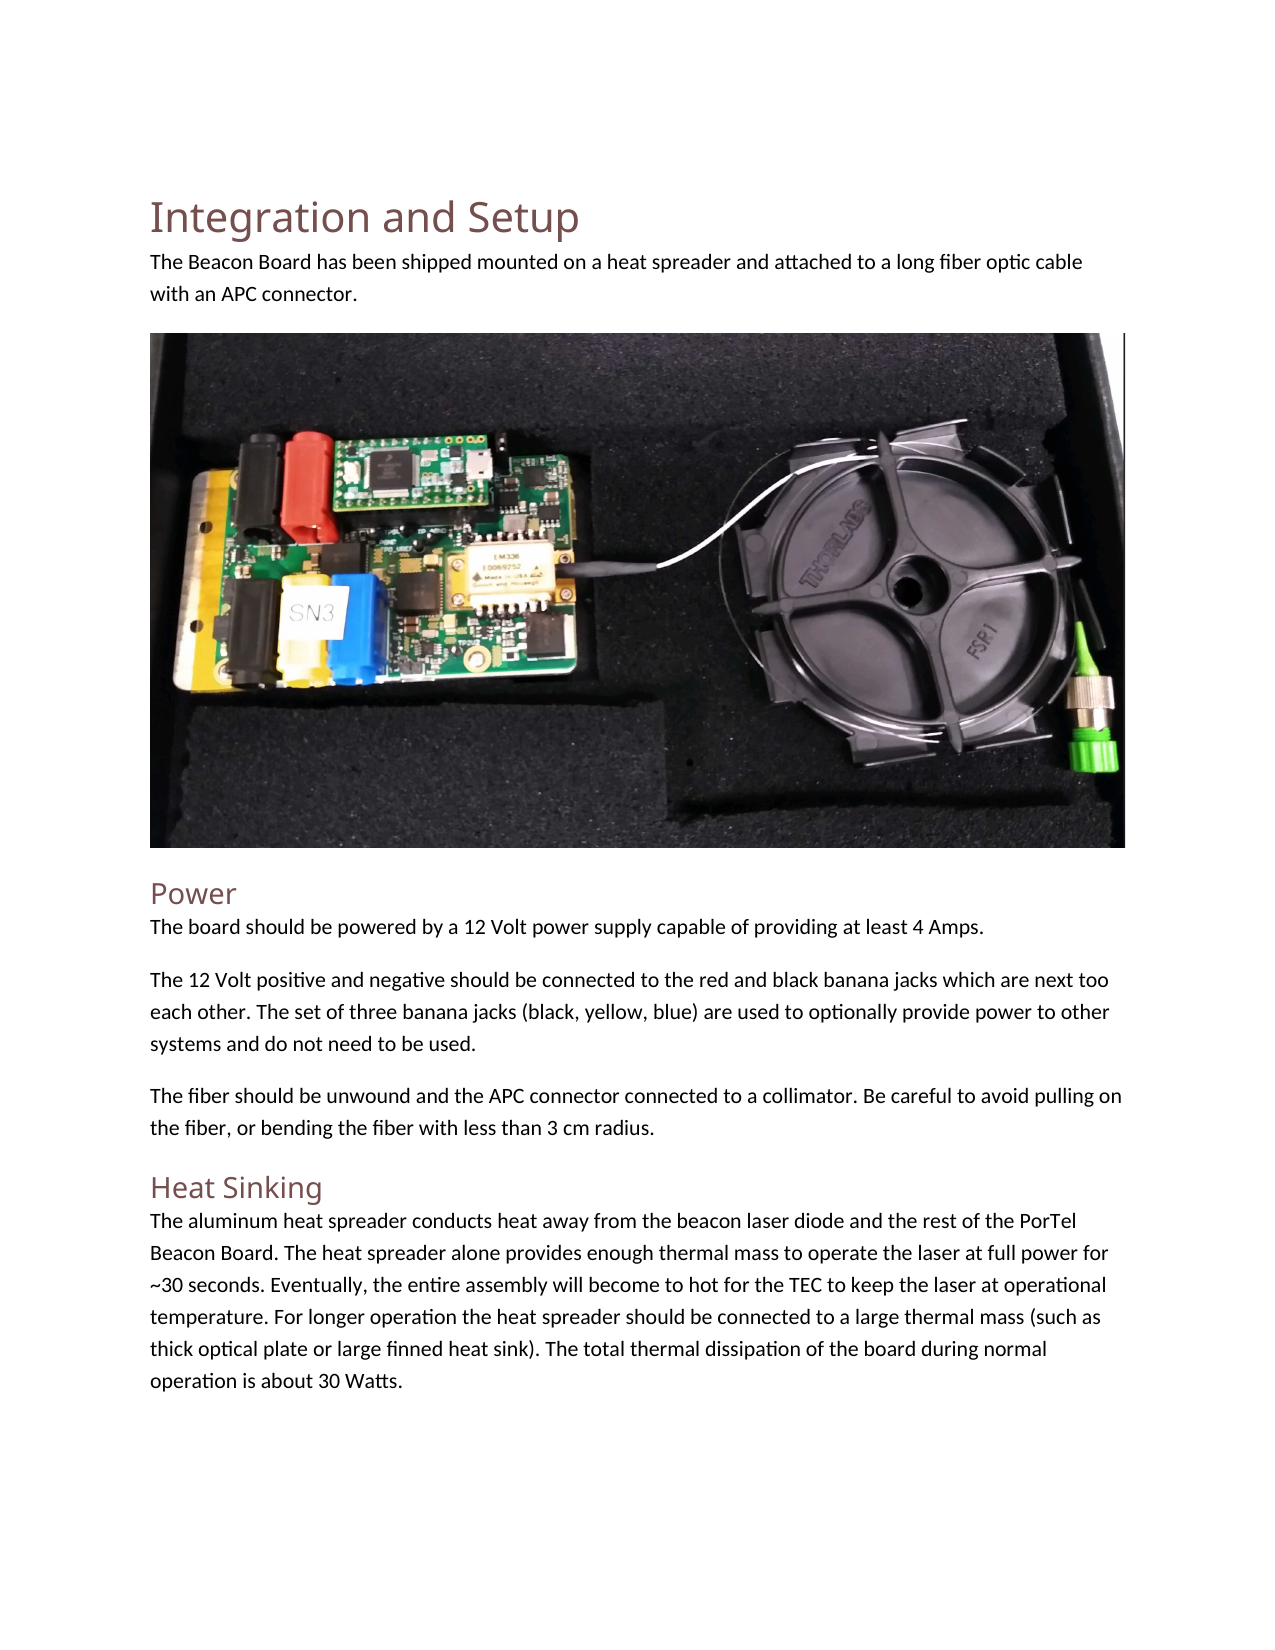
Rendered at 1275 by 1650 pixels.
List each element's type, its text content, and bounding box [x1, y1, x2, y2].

text The aluminum heat spreader conducts heat away from the beacon laser diode and the rest of the PorTel Beacon Board. The heat spreader alone provides enough thermal mass to operate the laser at full power for ~30 seconds. Eventually, the entire assembly will become to hot for the TEC to keep the laser at operational temperature. For longer operation the heat spreader should be connected to a large thermal mass (such as thick optical plate or large finned heat sink). The total thermal dissipation of the board during normal operation is about 30 Watts. [150, 1207, 1125, 1394]
text The board should be powered by a 12 Volt power supply capable of providing at least 4 Amps. [150, 913, 1125, 940]
text The Beacon Board has been shipped mounted on a heat spreader and attached to a long fiber optic cable with an APC connector. [150, 248, 1125, 307]
subtitle Heat Sinking [150, 1167, 1125, 1207]
text The 12 Volt positive and negative should be connected to the red and black banana jacks which are next too each other. The set of three banana jacks (black, yellow, blue) are used to optionally provide power to other systems and do not need to be used. [150, 966, 1125, 1056]
subtitle Integration and Setup [150, 187, 1125, 244]
picture [150, 333, 1125, 848]
subtitle Power [150, 873, 1125, 913]
text The fiber should be unwound and the APC connector connected to a collimator. Be careful to avoid pulling on the fiber, or bending the fiber with less than 3 cm radius. [150, 1083, 1125, 1141]
